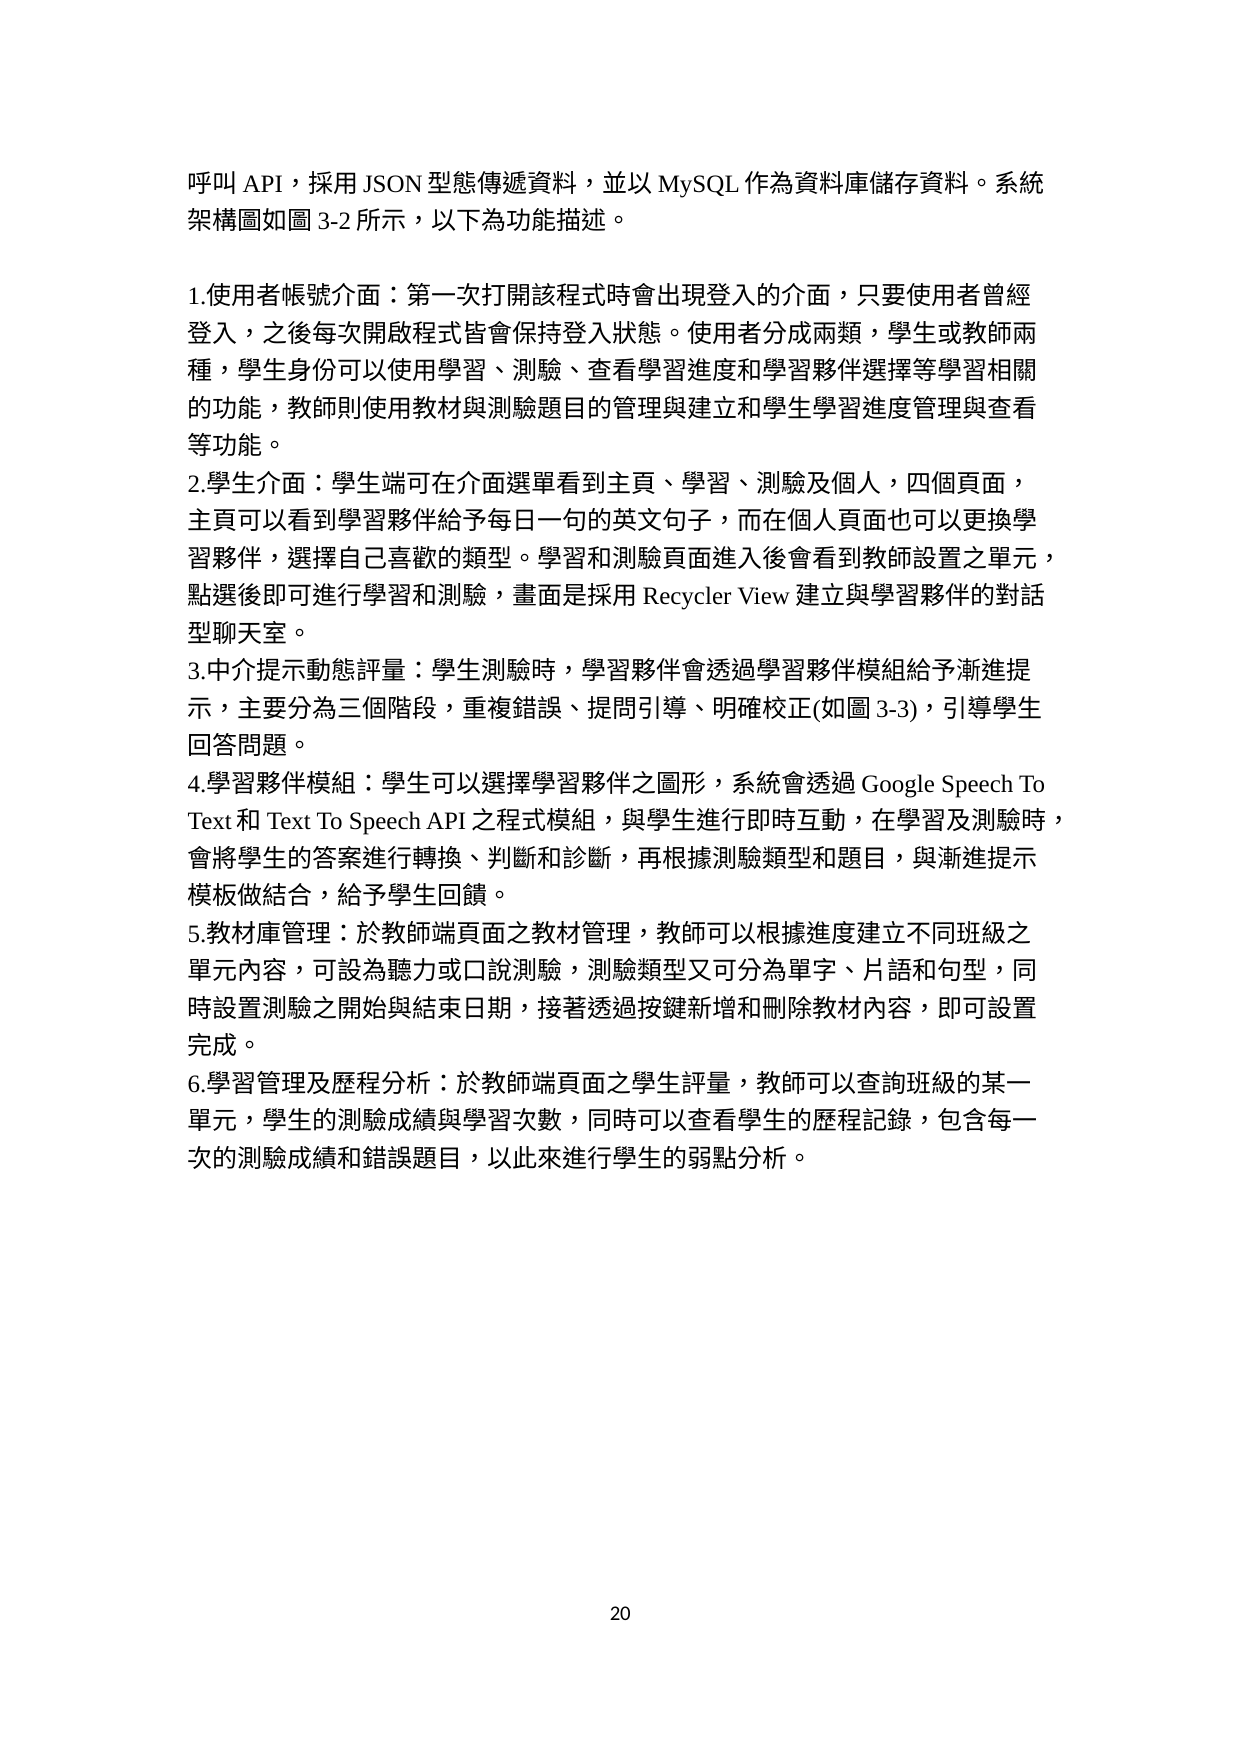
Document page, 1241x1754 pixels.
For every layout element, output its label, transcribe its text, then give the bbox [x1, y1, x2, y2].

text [187, 162, 1053, 237]
text 1.使用者帳號介面：第一次打開該程式時會出現登入的介面，只要使用者曾經登入，之後每次開啟程式皆會保持登入狀態。使用者分成兩類，學生或教師兩種，學生身份可以使用學習、測驗、查看學習進度和學習夥伴選擇等學習相關的功能，教師則使用教材與測驗題目的管理與建立和學生學習進度管理與查看等功能。 [187, 275, 1053, 462]
text 3.中介提示動態評量：學生測驗時，學習夥伴會透過學習夥伴模組給予漸進提示，主要分為三個階段，重複錯誤、提問引導、明確校正(如圖3-3)，引導學生回答問題。 [187, 650, 1053, 762]
text 6.學習管理及歷程分析：於教師端頁面之學生評量，教師可以查詢班級的某一單元，學生的測驗成績與學習次數，同時可以查看學生的歷程記錄，包含每一次的測驗成績和錯誤題目，以此來進行學生的弱點分析。 [187, 1062, 1053, 1175]
text 2.學生介面：學生端可在介面選單看到主頁、學習、測驗及個人，四個頁面，主頁可以看到學習夥伴給予每日一句的英文句子，而在個人頁面也可以更換學習夥伴，選擇自己喜歡的類型。學習和測驗頁面進入後會看到教師設置之單元，點選後即可進行學習和測驗，畫面是採用Recycler View建立與學習夥伴的對話型聊天室。 [187, 462, 1053, 650]
text 4.學習夥伴模組：學生可以選擇學習夥伴之圖形，系統會透過Google Speech To Text和Text To Speech API之程式模組，與學生進行即時互動，在學習及測驗時，會將學生的答案進行轉換、判斷和診斷，再根據測驗類型和題目，與漸進提示模板做結合，給予學生回饋。 [187, 762, 1053, 912]
text 5.教材庫管理：於教師端頁面之教材管理，教師可以根據進度建立不同班級之單元內容，可設為聽力或口說測驗，測驗類型又可分為單字、片語和句型，同時設置測驗之開始與結束日期，接著透過按鍵新增和刪除教材內容，即可設置完成。 [187, 912, 1053, 1062]
